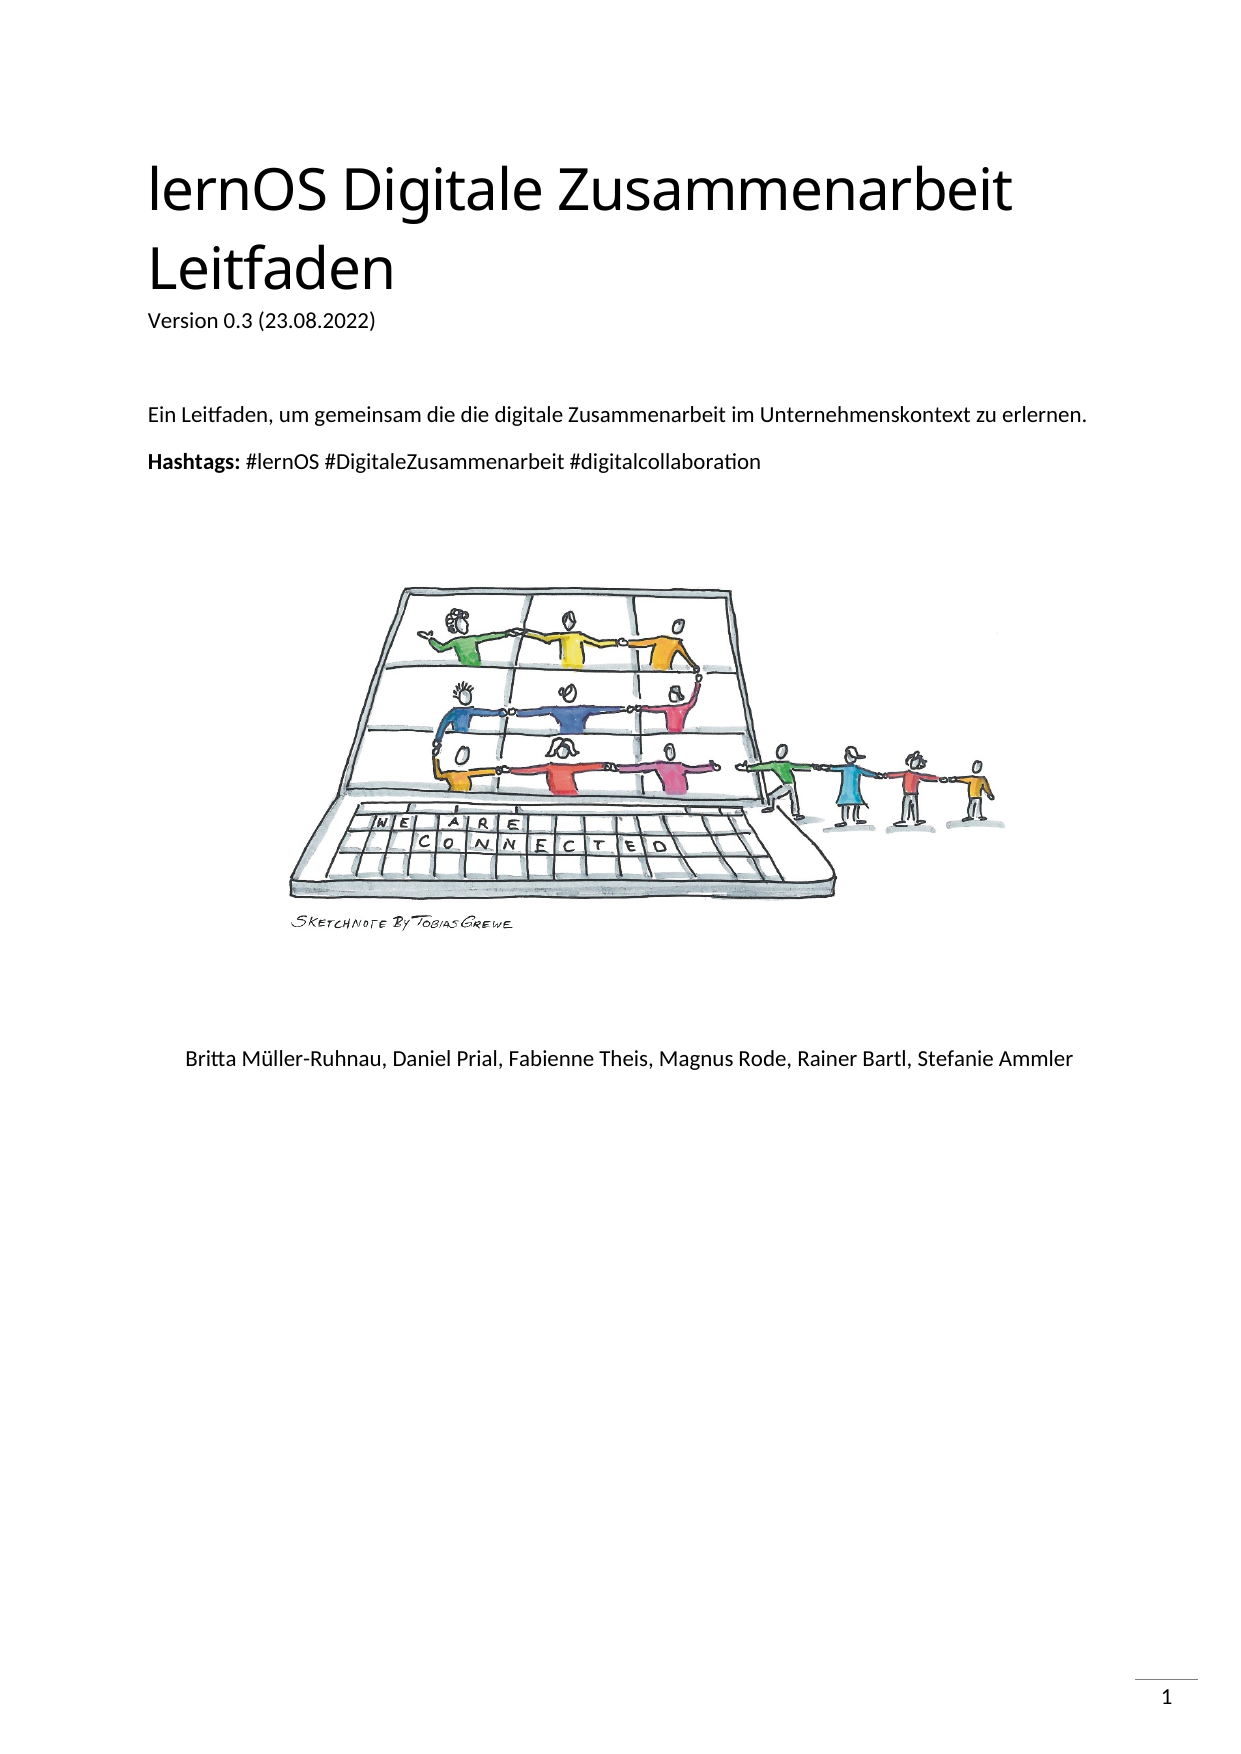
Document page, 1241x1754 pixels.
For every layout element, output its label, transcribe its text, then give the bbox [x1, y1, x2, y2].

text Hashtags: #lernOS #DigitaleZusammenarbeit #digitalcollaboration [148, 447, 1093, 475]
picture [147, 494, 1093, 1026]
text Ein Leitfaden, um gemeinsam die die digitale Zusammenarbeit im Unternehmenskontext zu erlernen. [148, 400, 1093, 428]
text Britta Müller-Ruhnau, Daniel Prial, Fabienne Theis, Magnus Rode, Rainer Bartl, Stefanie Ammler [185, 1044, 1093, 1072]
text Version 0.3 (23.08.2022) [148, 307, 1093, 334]
title lernOS Digitale Zusammenarbeit Leitfaden [148, 148, 1093, 307]
